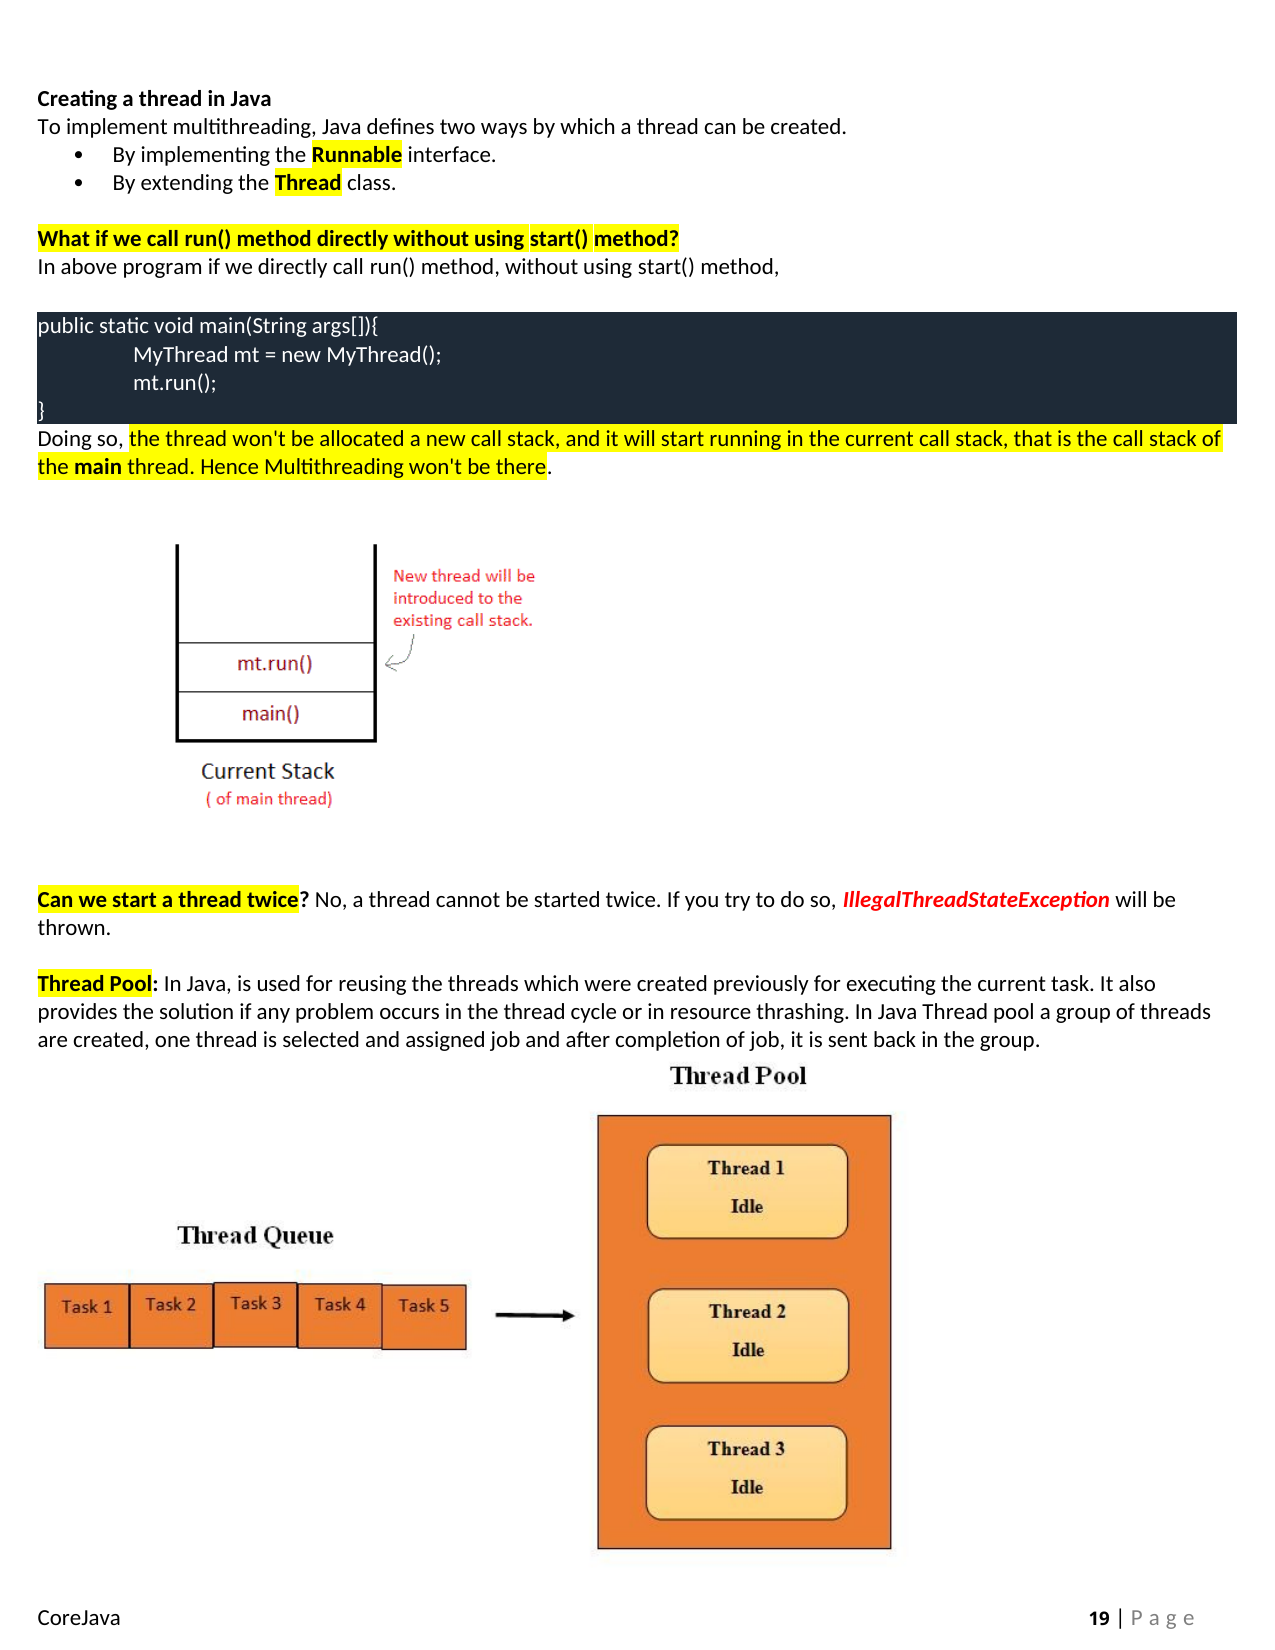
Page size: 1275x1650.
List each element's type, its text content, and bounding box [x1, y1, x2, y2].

text To implement multithreading, Java defines two ways by which a thread can be created. [37, 112, 1237, 140]
text What if we call run() method directly without using start() method? In above program if we directly call run() method, without using start() method, [37, 224, 1237, 280]
picture [37, 507, 561, 857]
list By extending the Thread class. [75, 168, 1237, 224]
text public static void main(String args[]){ MyThread mt = new MyThread(); mt.run(); } [37, 312, 1237, 424]
subtitle Creating a thread in Java [37, 56, 1237, 112]
picture [37, 1052, 931, 1584]
list By implementing the Runnable interface. [75, 140, 312, 168]
list By implementing the Runnable interface. [402, 140, 1237, 168]
